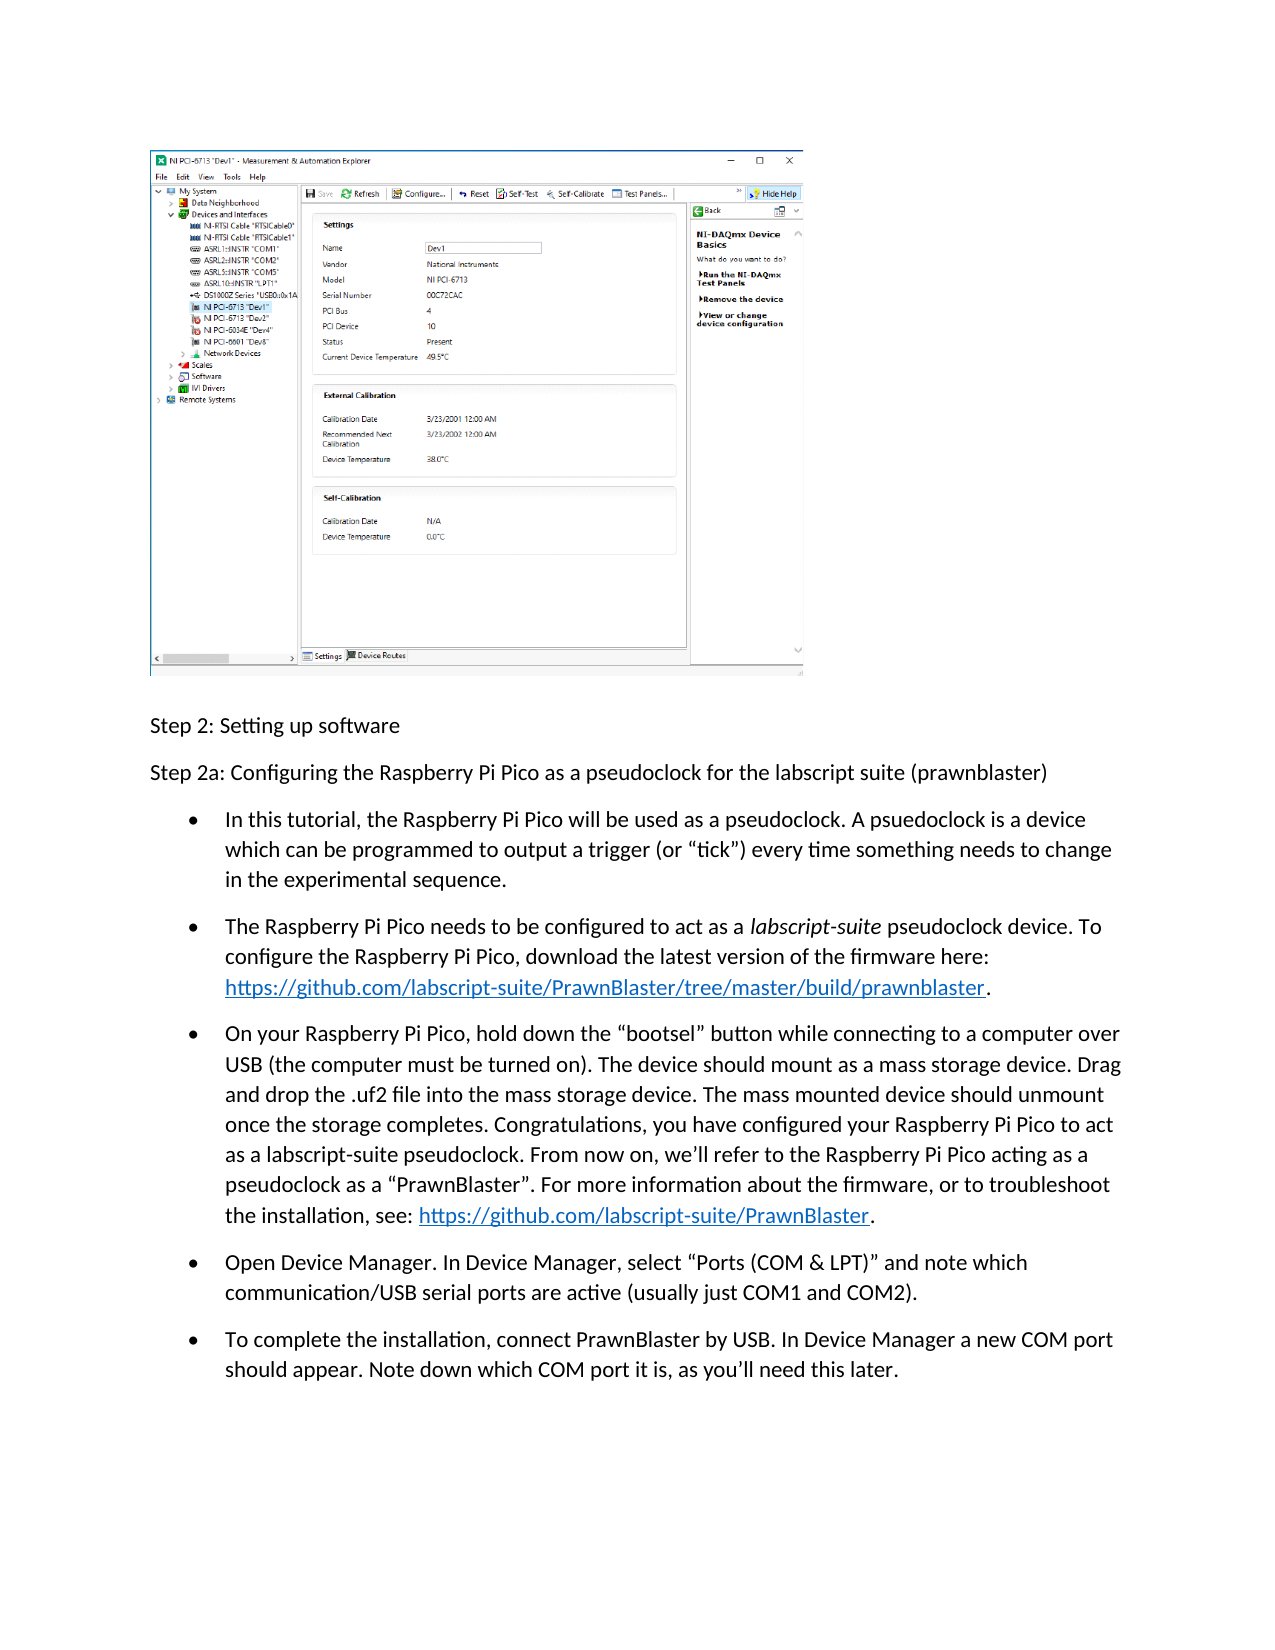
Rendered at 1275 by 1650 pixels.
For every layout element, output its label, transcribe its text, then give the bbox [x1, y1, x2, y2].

list On your Raspberry Pi Pico, hold down the “bootsel” button while connecting to a computer over USB (the computer must be turned on). The device should mount as a mass storage device. Drag and drop the .uf2 file into the mass storage device. The mass mounted device should unmount once the storage completes. Congratulations, you have configured your Raspberry Pi Pico to act as a labscript-suite pseudoclock. From now on, we’ll refer to the Raspberry Pi Pico acting as a pseudoclock as a “PrawnBlaster”. For more information about the firmware, or to troubleshoot the installation, see: https://github.com/labscript-suite/PrawnBlaster. [187, 1019, 1125, 1229]
list In this tutorial, the Raspberry Pi Pico will be used as a pseudoclock. A psuedoclock is a device which can be programmed to output a trigger (or “tick”) every time something needs to change in the experimental sequence. [187, 805, 1125, 893]
list Open Device Manager. In Device Manager, select “Ports (COM & LPT)” and note which communication/USB serial ports are active (usually just COM1 and COM2). [187, 1248, 1125, 1306]
text Step 2: Setting up software [150, 711, 1125, 739]
list To complete the installation, connect PrawnBlaster by USB. In Device Manager a new COM port should appear. Note down which COM port it is, as you’ll need this later. [187, 1325, 1125, 1383]
list The Raspberry Pi Pico needs to be configured to act as a labscript-suite pseudoclock device. To configure the Raspberry Pi Pico, download the latest version of the firmware here: https://github.com/labscript-suite/PrawnBlaster/tree/master/build/prawnblaster. [187, 912, 1125, 1001]
text Step 2a: Configuring the Raspberry Pi Pico as a pseudoclock for the labscript suite (prawnblaster) [150, 758, 1125, 786]
